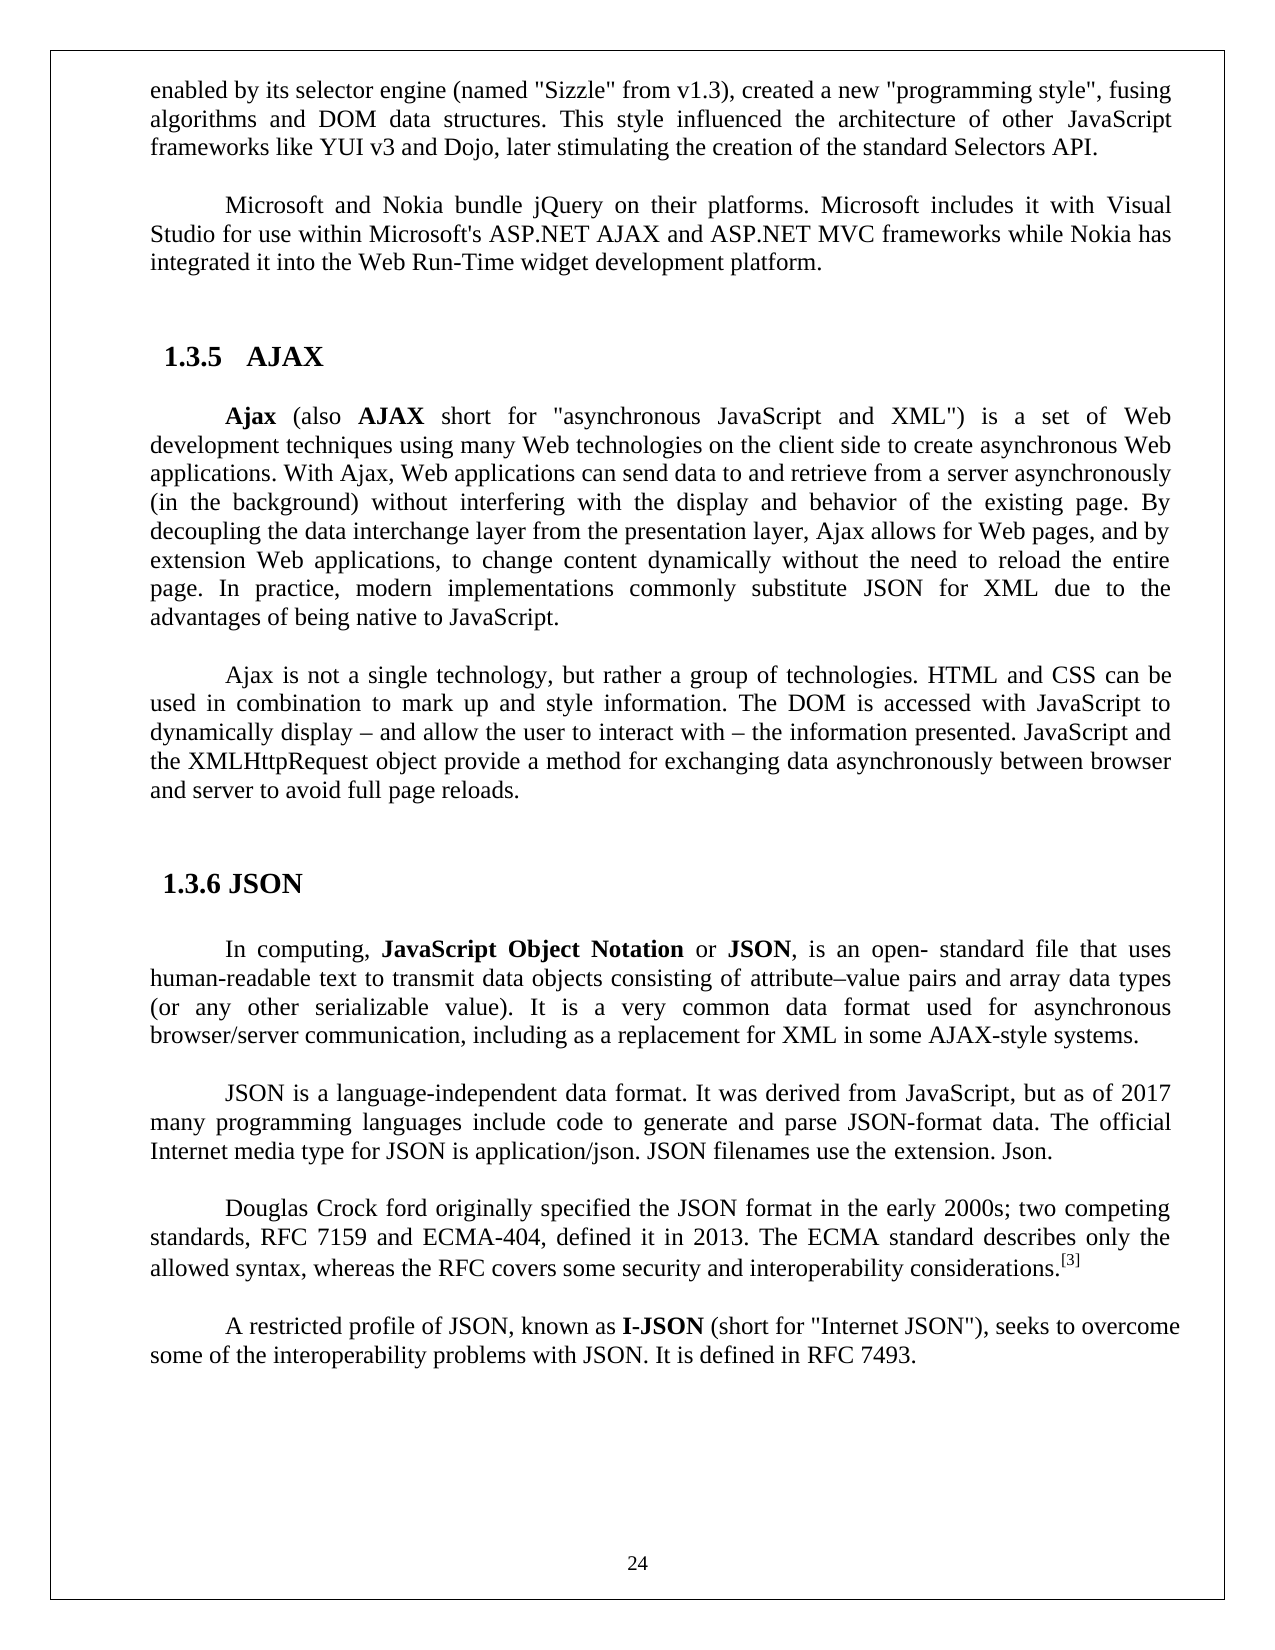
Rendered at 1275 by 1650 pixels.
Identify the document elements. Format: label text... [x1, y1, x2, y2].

text Douglas Crock ford originally specified the JSON format in the early 2000s; two competing standards, RFC 7159 and ECMA-404, defined it in 2013. The ECMA standard describes only the allowed syntax, whereas the RFC covers some security and interoperability considerations.[3] [150, 1194, 1171, 1282]
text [150, 75, 1172, 161]
subtitle AJAX [164, 339, 1200, 372]
text JSON is a language-independent data format. It was derived from JavaScript, but as of 2017 many programming languages include code to generate and parse JSON-format data. The official Internet media type for JSON is application/json. JSON filenames use the extension. Json. [150, 1078, 1172, 1164]
text A restricted profile of JSON, known as I-JSON (short for "Internet JSON"), seeks to overcome some of the interoperability problems with JSON. It is defined in RFC 7493. [150, 1311, 1200, 1369]
text In computing, JavaScript Object Notation or JSON, is an open- standard file that uses human-readable text to transmit data objects consisting of attribute–value pairs and array data types (or any other serializable value). It is a very common data format used for asynchronous browser/server communication, including as a replacement for XML in some AJAX-style systems. [150, 934, 1172, 1049]
text Ajax (also AJAX short for "asynchronous JavaScript and XML") is a set of Web development techniques using many Web technologies on the client side to create asynchronous Web applications. With Ajax, Web applications can send data to and retrieve from a server asynchronously (in the background) without interfering with the display and behavior of the existing page. By decoupling the data interchange layer from the presentation layer, Ajax allows for Web pages, and by extension Web applications, to change content dynamically without the need to reload the entire page. In practice, modern implementations commonly substitute JSON for XML due to the advantages of being native to JavaScript. [150, 401, 1171, 631]
text Ajax is not a single technology, but rather a group of technologies. HTML and CSS can be used in combination to mark up and style information. The DOM is accessed with JavaScript to dynamically display – and allow the user to interact with – the information presented. JavaScript and the XMLHttpRequest object provide a method for exchanging data asynchronously between browser and server to avoid full page reloads. [150, 660, 1172, 803]
subtitle 1.3.6 JSON [75, 866, 1200, 899]
text Microsoft and Nokia bundle jQuery on their platforms. Microsoft includes it with Visual Studio for use within Microsoft's ASP.NET AJAX and ASP.NET MVC frameworks while Nokia has integrated it into the Web Run-Time widget development platform. [150, 190, 1172, 276]
